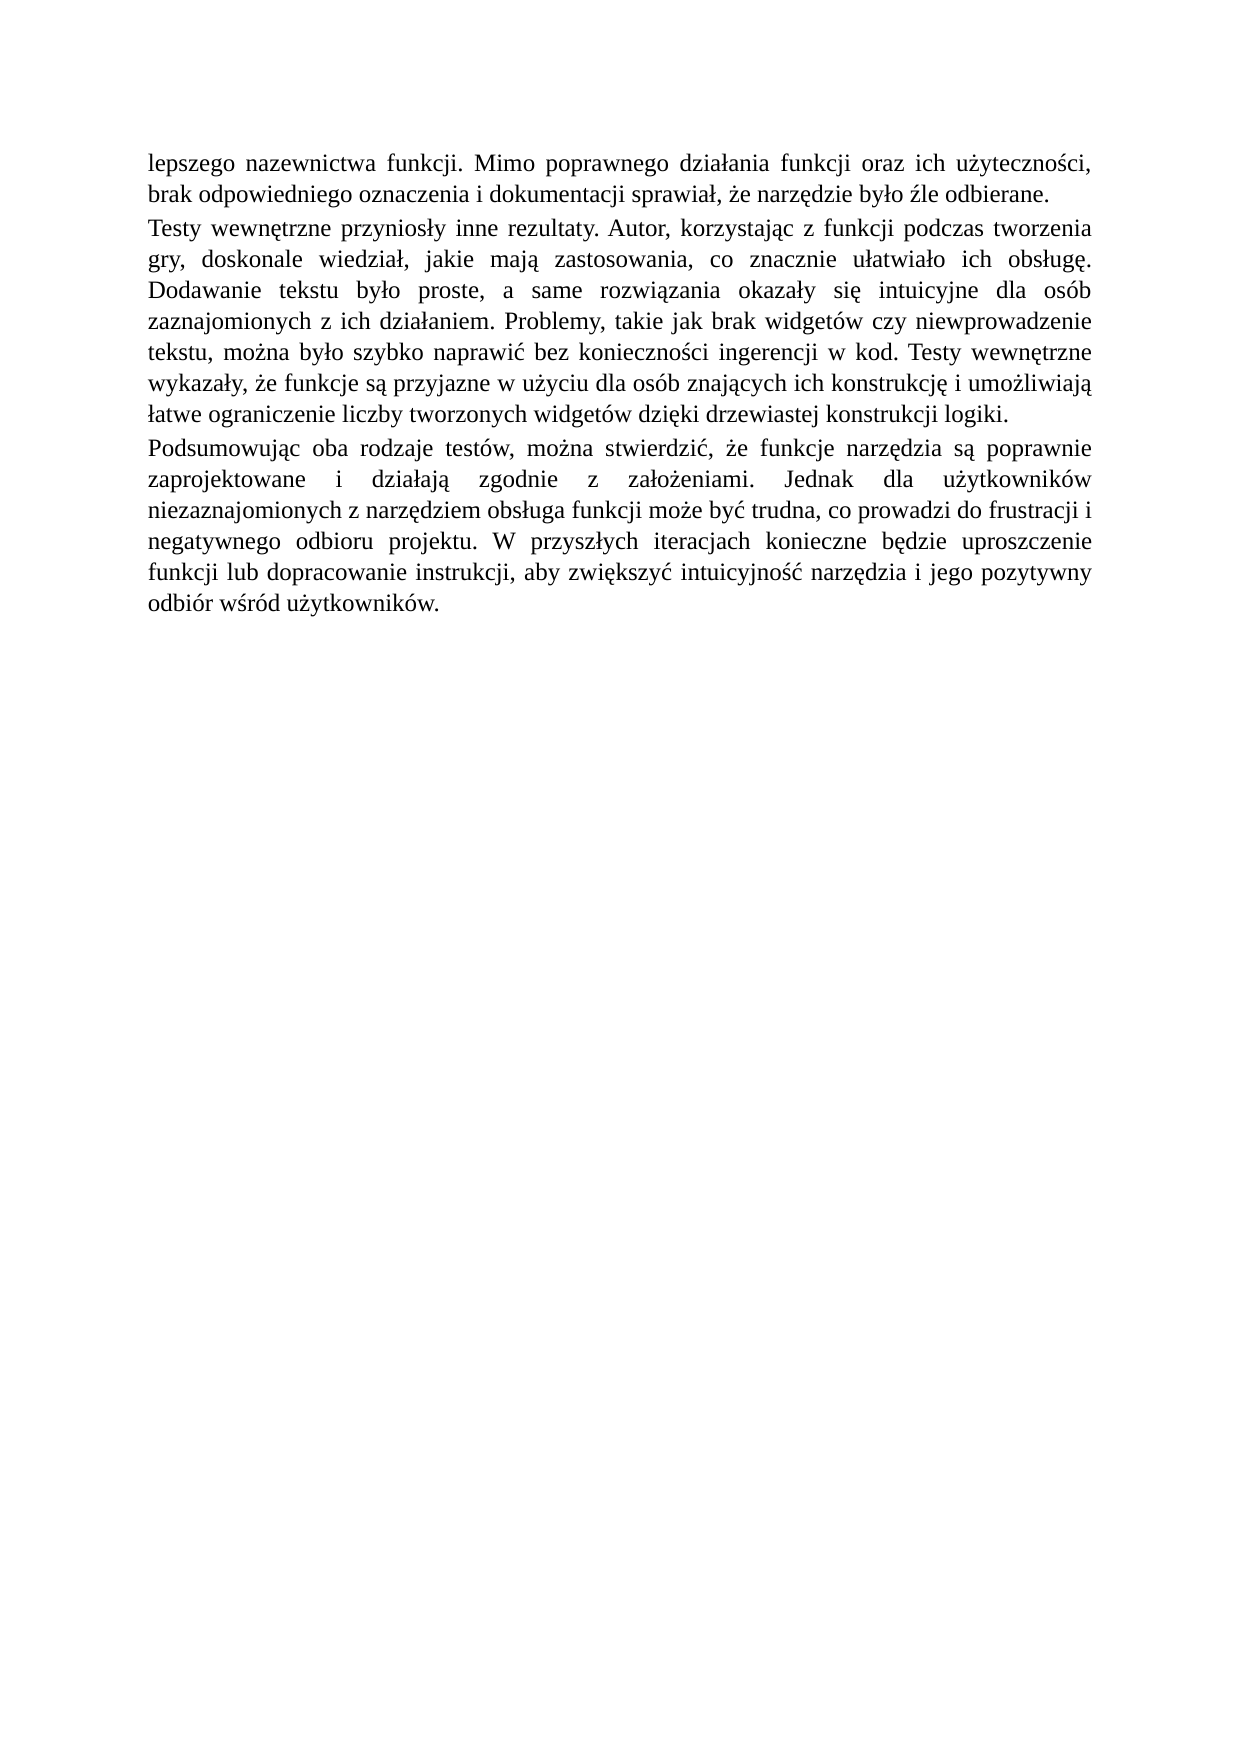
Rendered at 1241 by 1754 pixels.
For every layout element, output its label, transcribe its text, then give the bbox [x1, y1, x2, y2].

text Podsumowując oba rodzaje testów, można stwierdzić, że funkcje narzędzia są poprawnie zaprojektowane i działają zgodnie z założeniami. Jednak dla użytkowników niezaznajomionych z narzędziem obsługa funkcji może być trudna, co prowadzi do frustracji i negatywnego odbioru projektu. W przyszłych iteracjach konieczne będzie uproszczenie funkcji lub dopracowanie instrukcji, aby zwiększyć intuicyjność narzędzia i jego pozytywny odbiór wśród użytkowników. [148, 433, 1093, 617]
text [148, 148, 1093, 207]
text Testy wewnętrzne przyniosły inne rezultaty. Autor, korzystając z funkcji podczas tworzenia gry, doskonale wiedział, jakie mają zastosowania, co znacznie ułatwiało ich obsługę. Dodawanie tekstu było proste, a same rozwiązania okazały się intuicyjne dla osób zaznajomionych z ich działaniem. Problemy, takie jak brak widgetów czy niewprowadzenie tekstu, można było szybko naprawić bez konieczności ingerencji w kod. Testy wewnętrzne wykazały, że funkcje są przyjazne w użyciu dla osób znających ich konstrukcję i umożliwiają łatwe ograniczenie liczby tworzonych widgetów dzięki drzewiastej konstrukcji logiki. [148, 213, 1093, 428]
